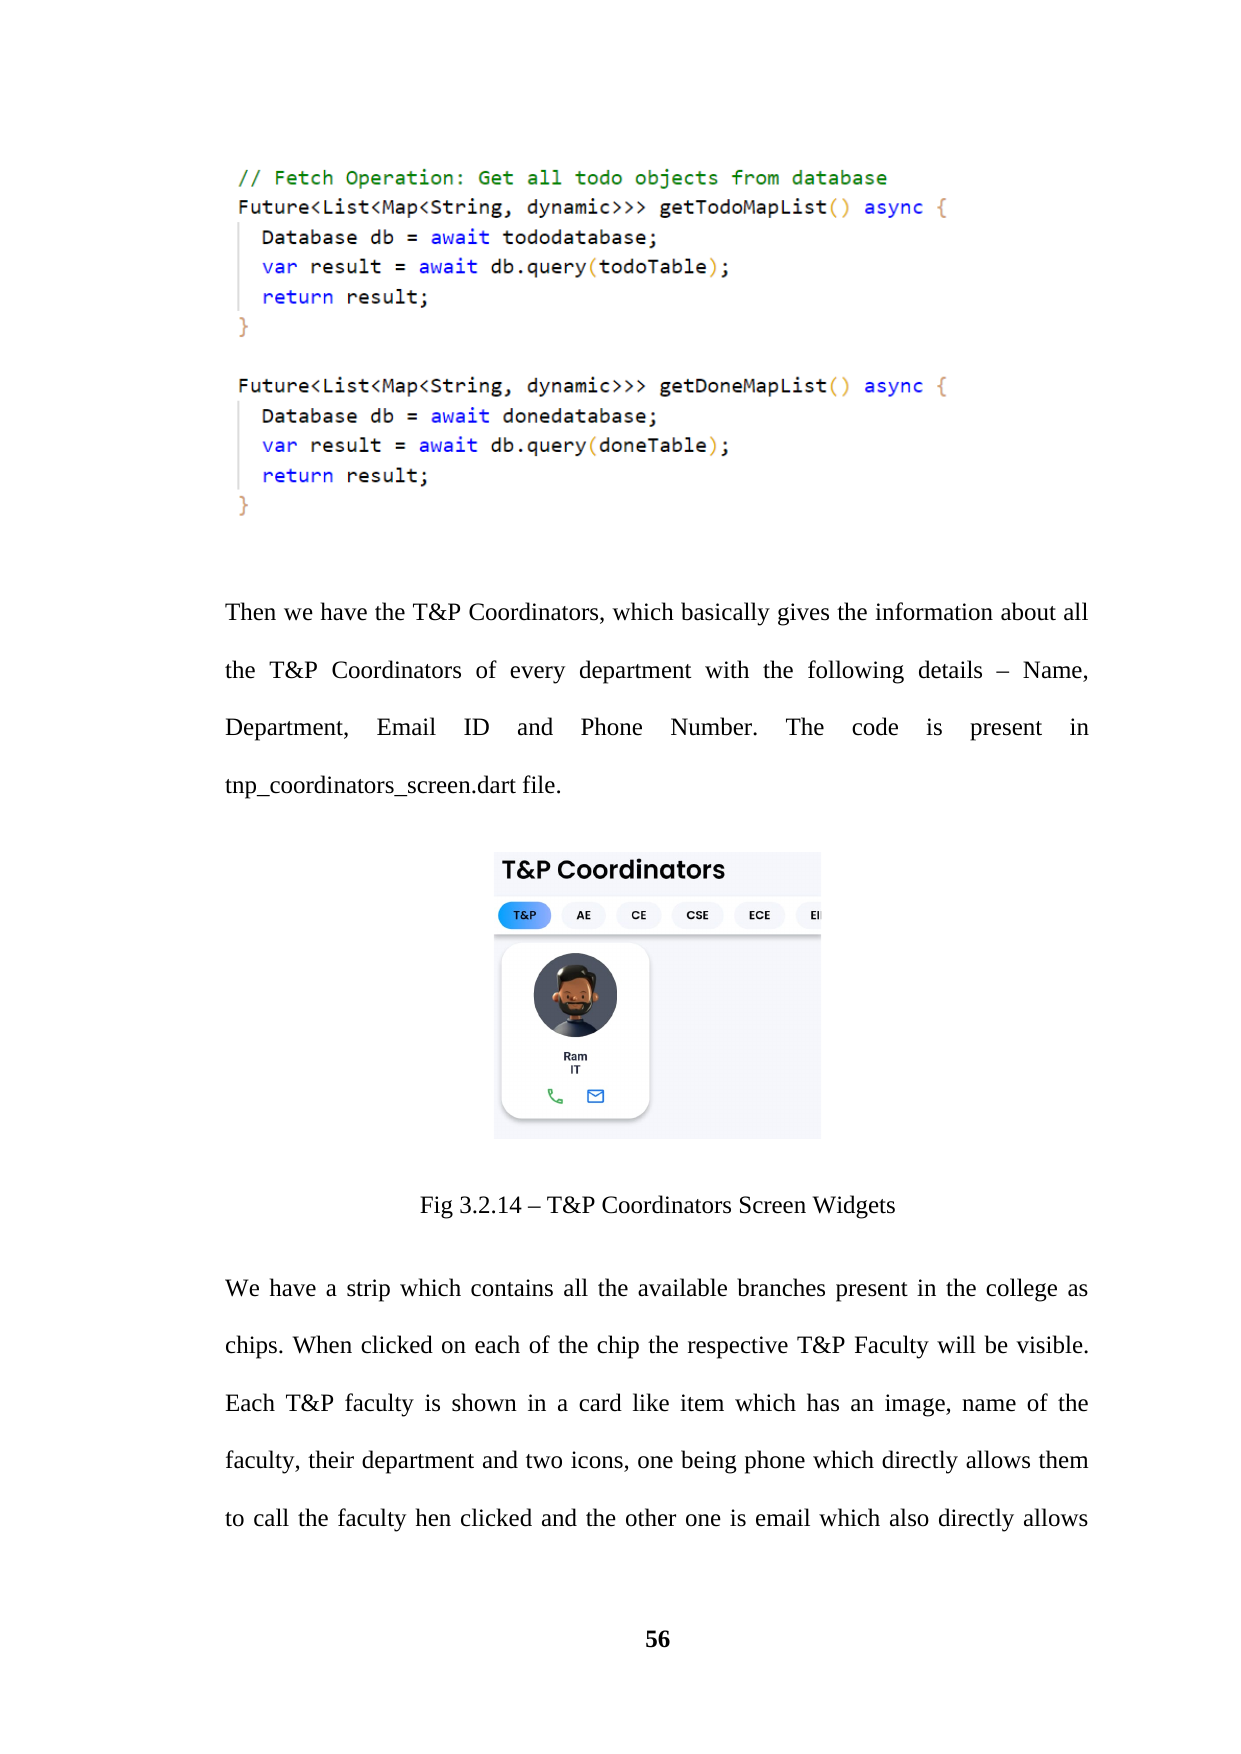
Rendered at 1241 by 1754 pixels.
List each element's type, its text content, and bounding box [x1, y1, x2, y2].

picture [225, 150, 981, 546]
text Then we have the T&P Coordinators, which basically gives the information about all the T&P Coordinators of every department with the following details – Name, Department, Email ID and Phone Number. The code is present in tnp_coordinators_screen.dart file. [225, 597, 1090, 798]
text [225, 1273, 1090, 1532]
text Fig 3.2.14 – T&P Coordinators Screen Widgets [225, 1190, 1090, 1219]
picture [493, 852, 822, 1139]
